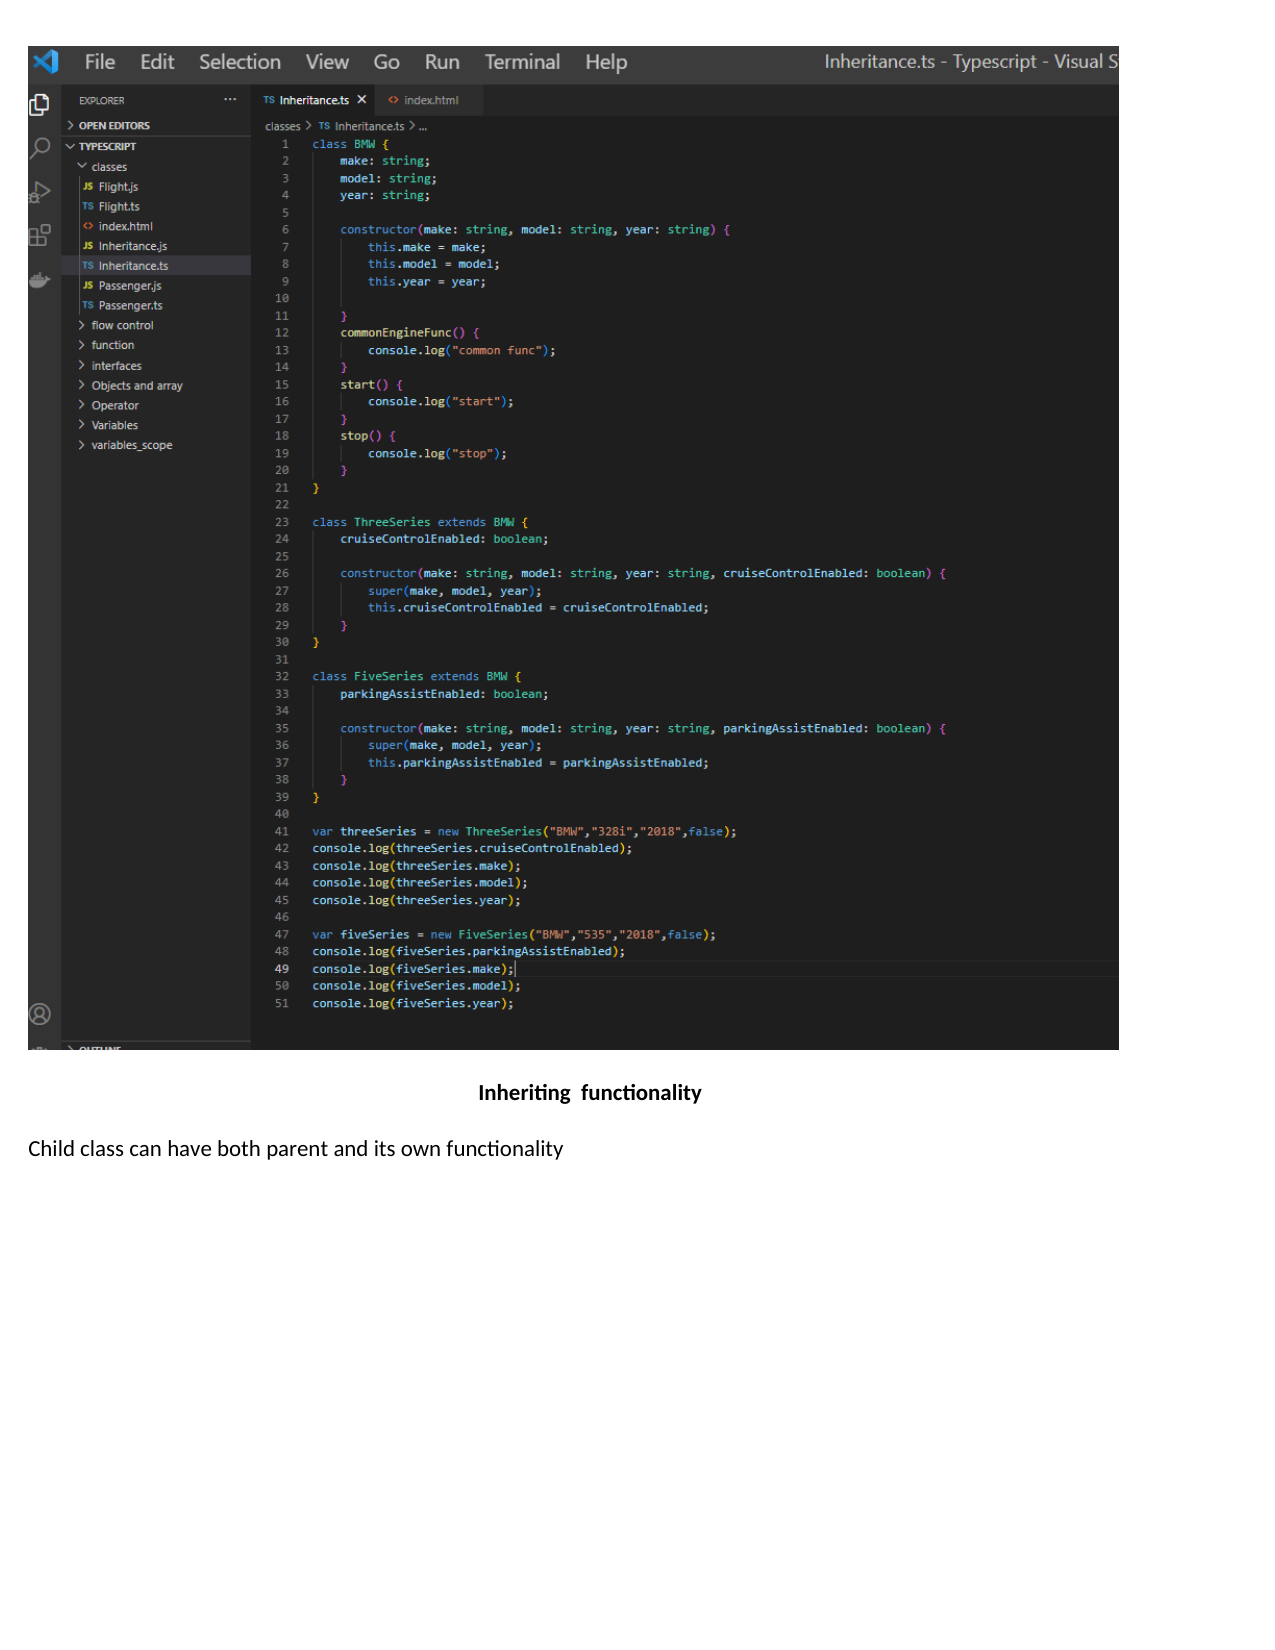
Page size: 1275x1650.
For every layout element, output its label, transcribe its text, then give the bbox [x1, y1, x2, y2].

text Inheriting functionality [478, 1078, 1237, 1106]
text Child class can have both parent and its own functionality [28, 1134, 1237, 1162]
picture [28, 46, 1119, 1050]
